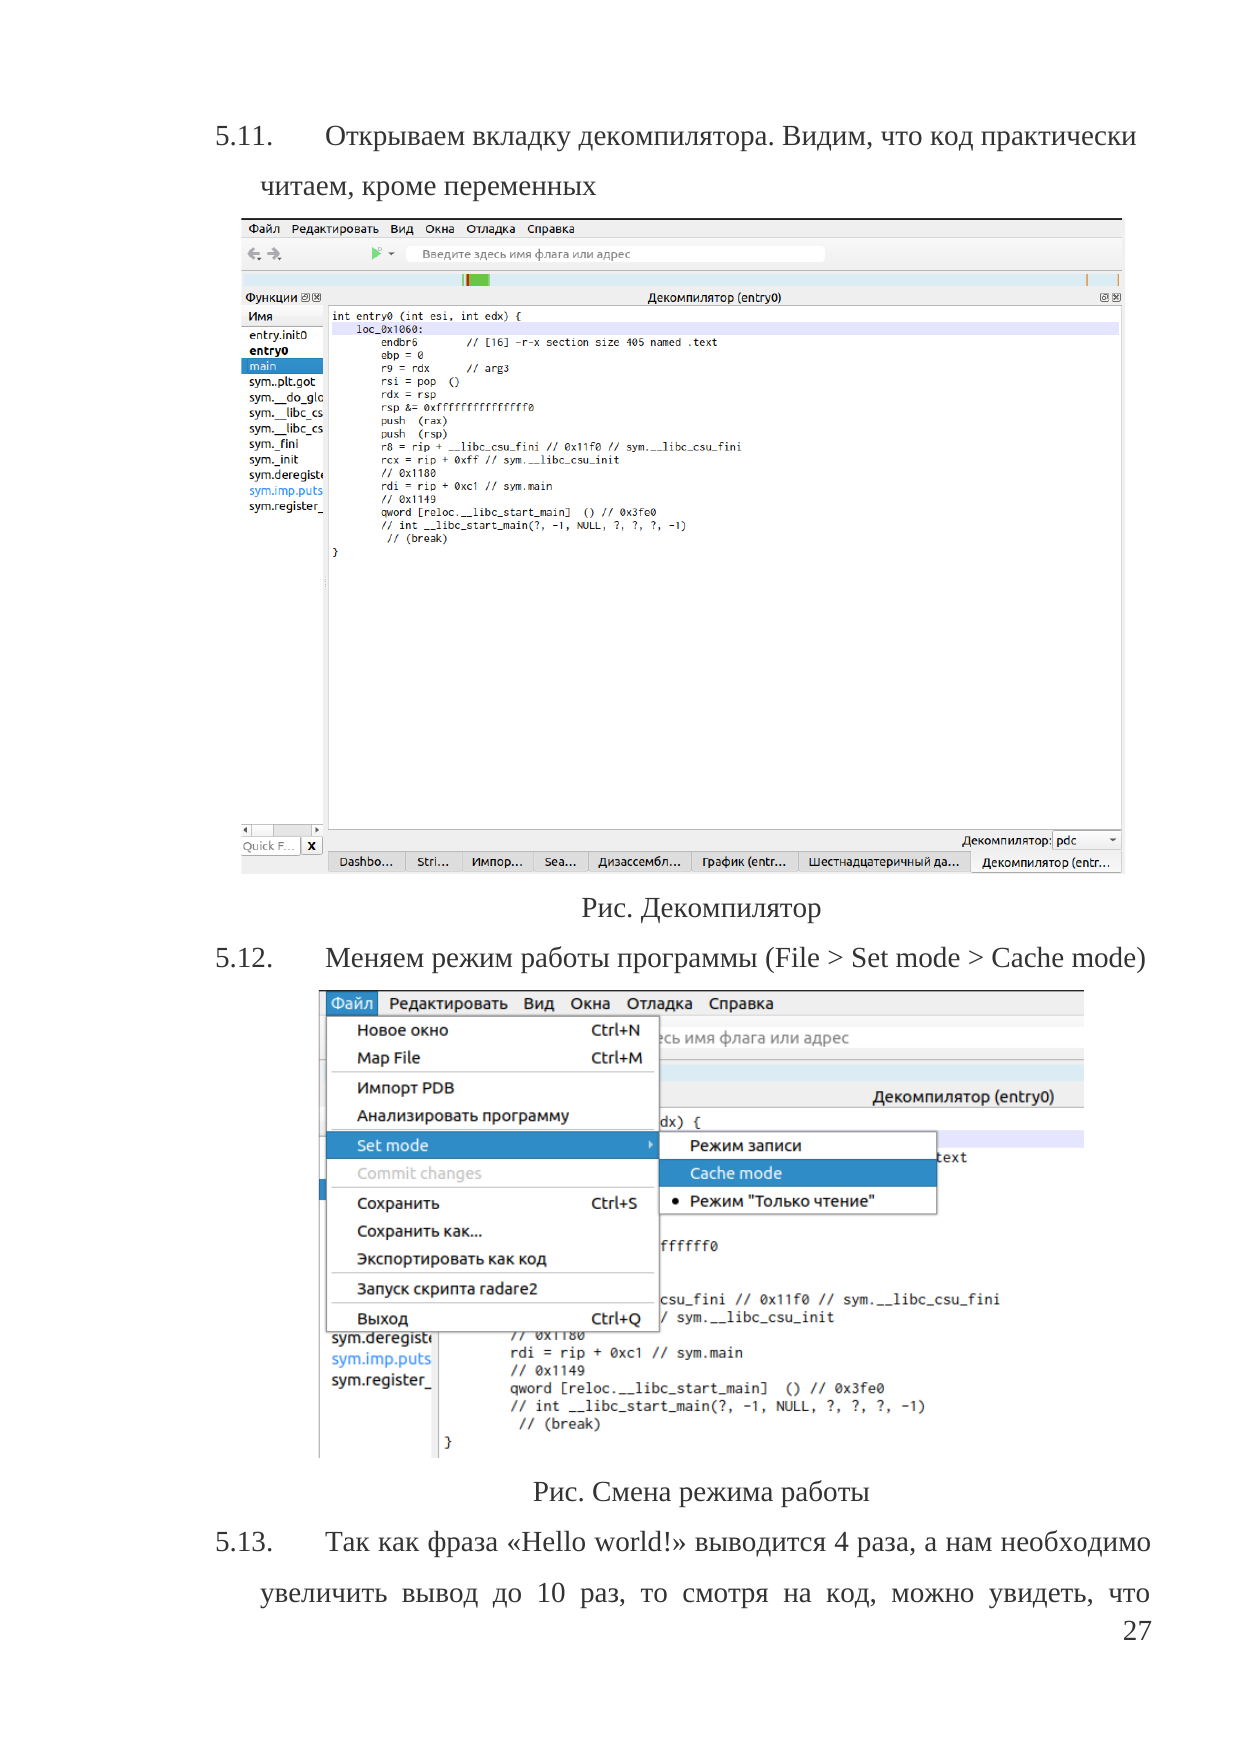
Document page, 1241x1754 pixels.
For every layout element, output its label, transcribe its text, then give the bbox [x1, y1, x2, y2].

list Рис. Декомпилятор [177, 890, 1152, 923]
picture [318, 990, 1084, 1458]
list Меняем режим работы программы (File > Set mode > Cache mode) [215, 940, 1152, 974]
list Открываем вкладку декомпилятора. Видим, что код практически читаем, кроме переменных [215, 118, 1152, 202]
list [215, 1524, 1152, 1608]
picture [241, 218, 1126, 874]
list Рис. Смена режима работы [177, 1474, 1152, 1508]
